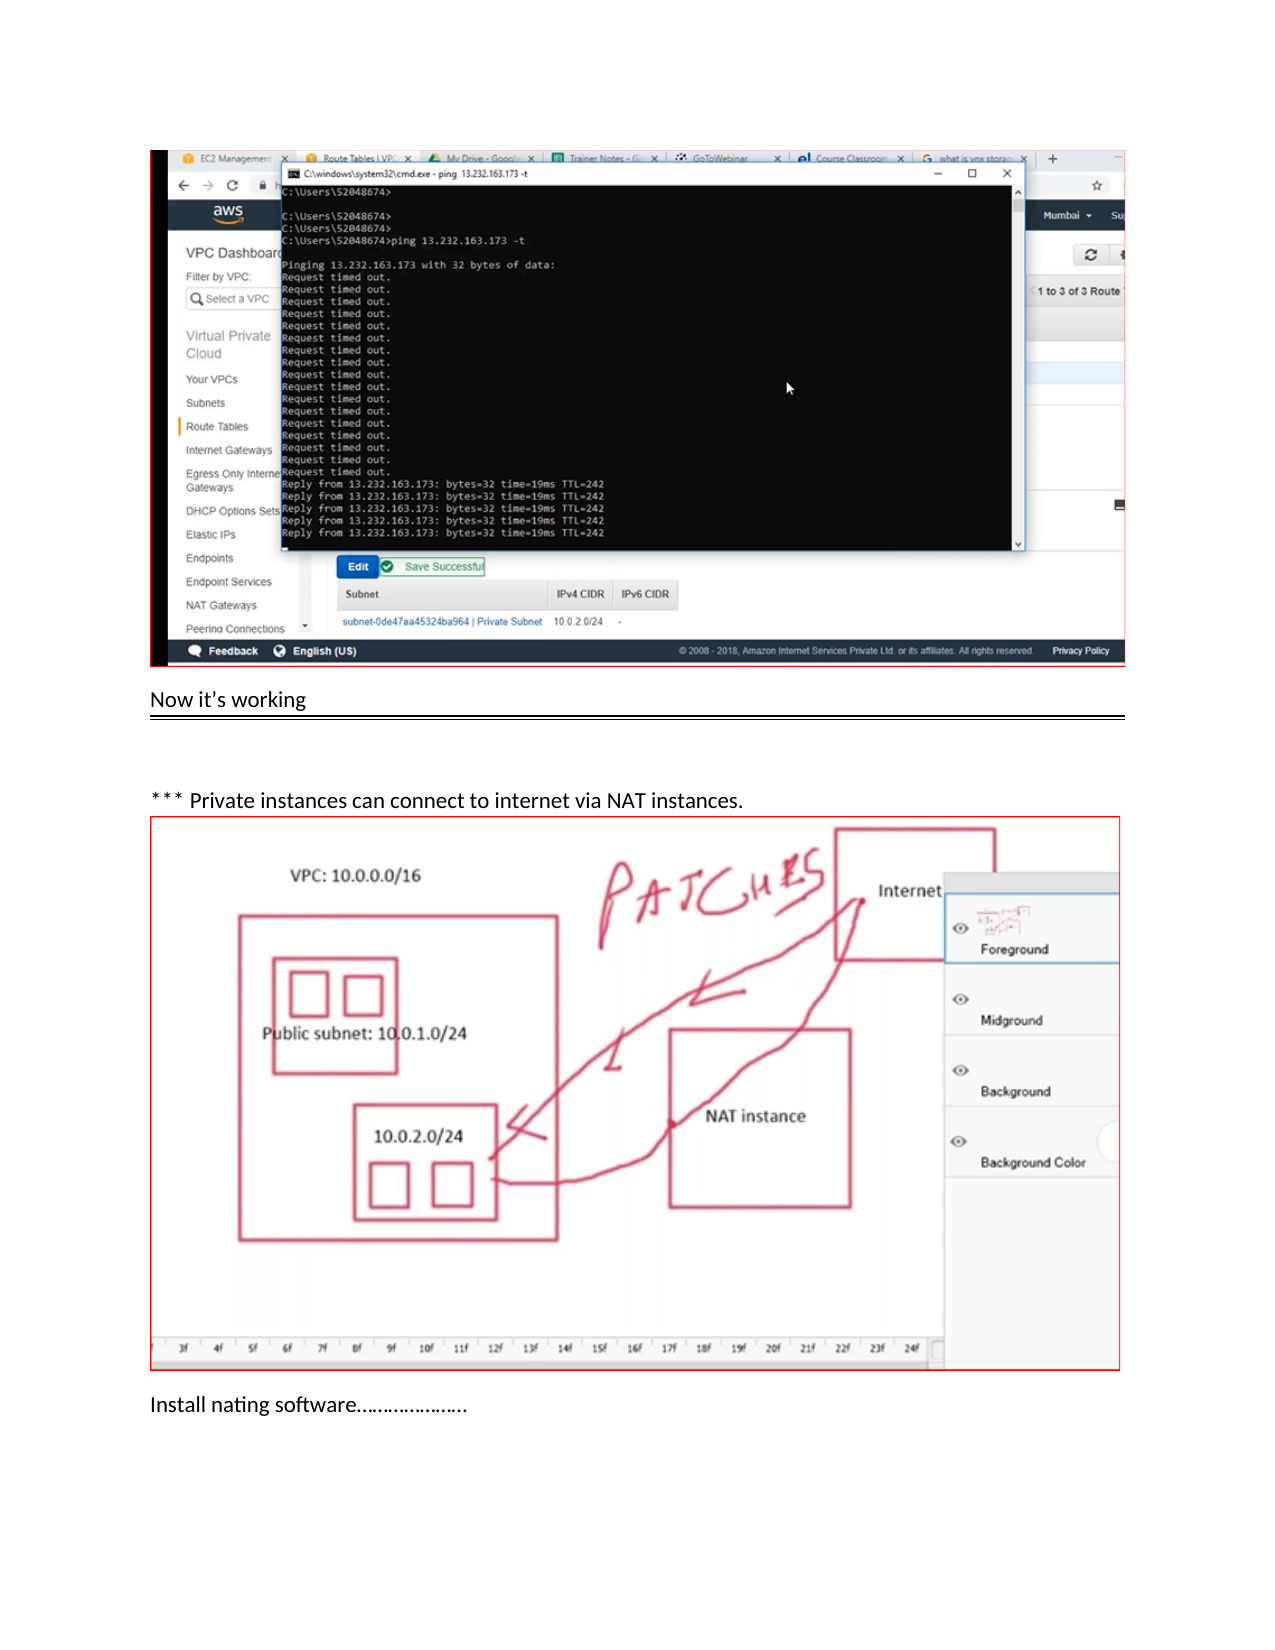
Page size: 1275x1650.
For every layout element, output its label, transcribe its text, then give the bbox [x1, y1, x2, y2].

picture [150, 150, 1125, 667]
text Now it’s working [150, 685, 1125, 715]
text Install nating software………………… [150, 1390, 1125, 1418]
picture [150, 816, 1121, 1371]
